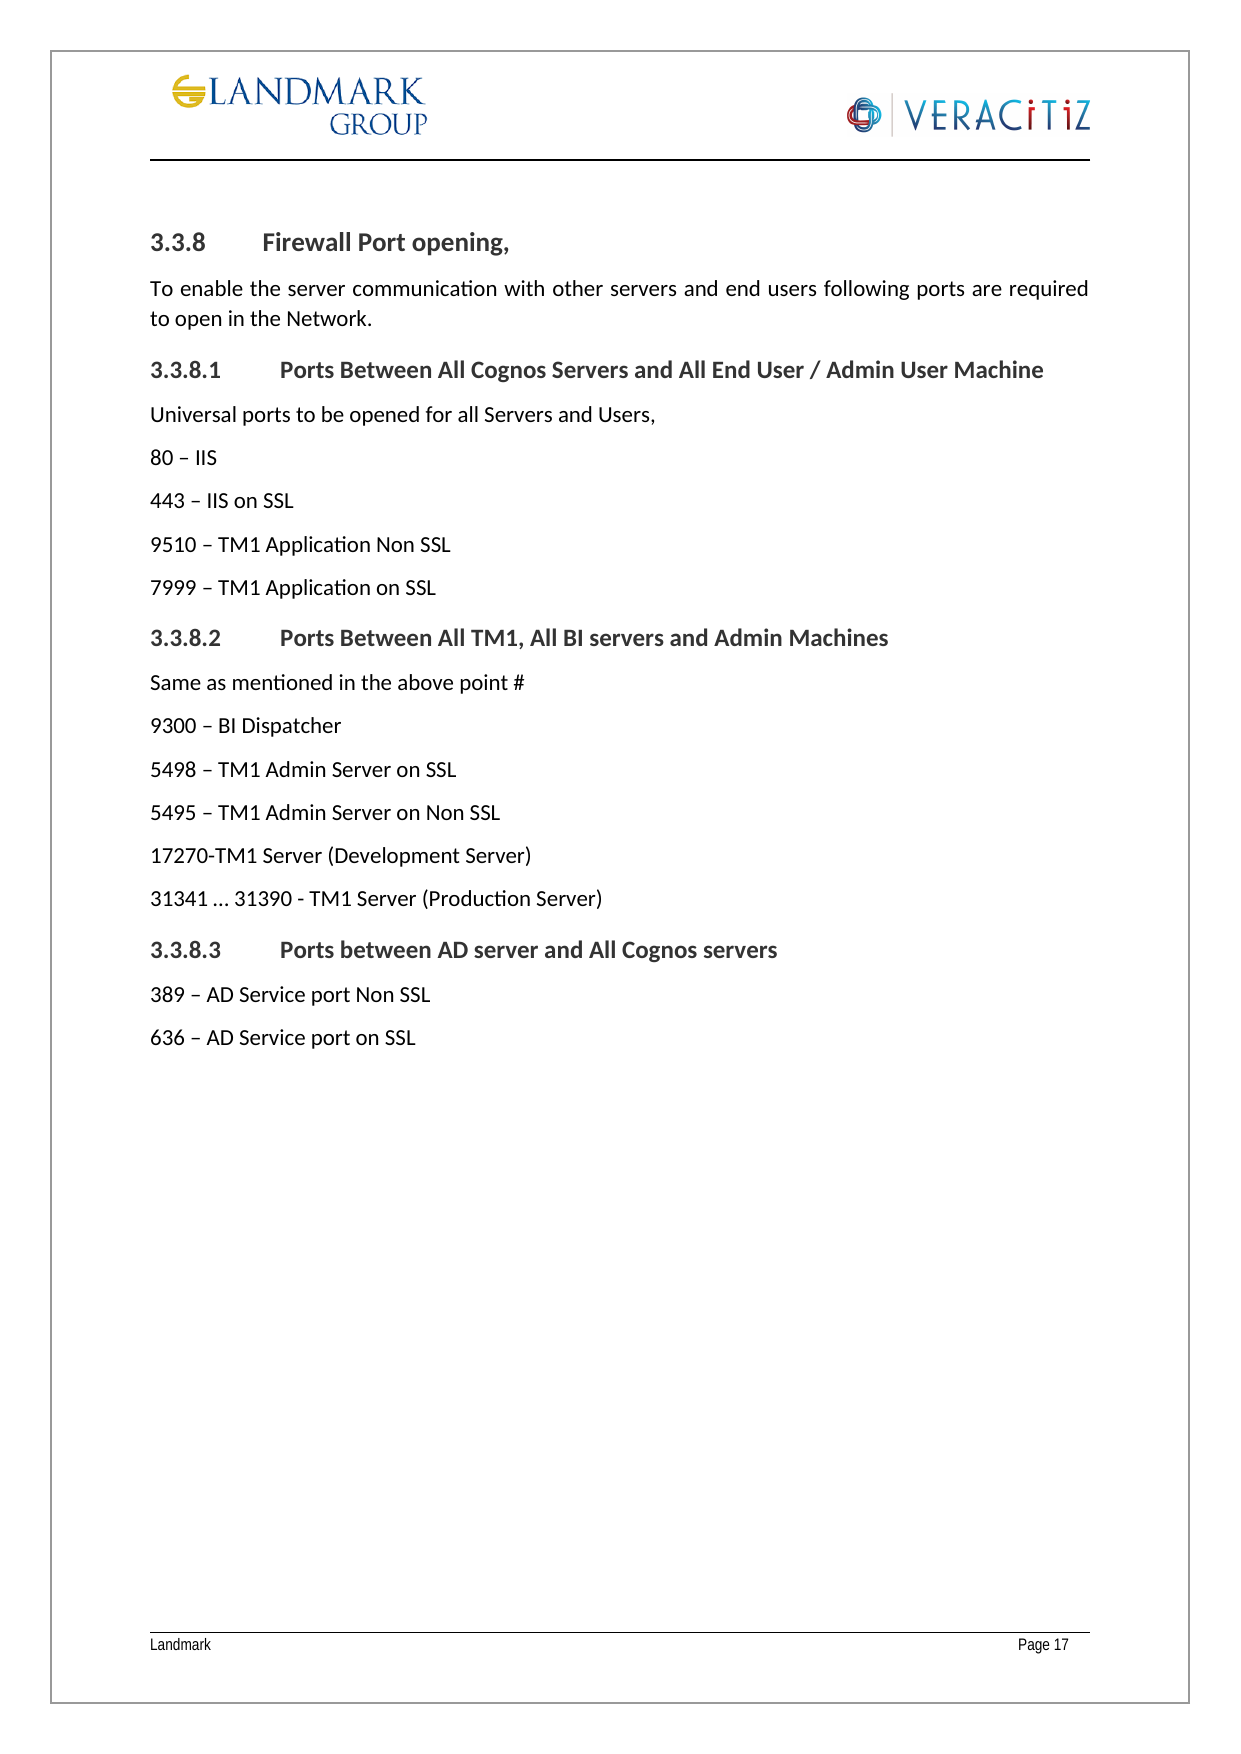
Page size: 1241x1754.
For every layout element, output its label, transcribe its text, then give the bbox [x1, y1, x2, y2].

text 7999 – TM1 Application on SSL [150, 573, 1090, 601]
subtitle Firewall Port opening, [150, 225, 1090, 258]
picture [846, 93, 1091, 137]
subtitle Ports between AD server and All Cognos servers [150, 934, 1090, 964]
text 80 – IIS [150, 443, 1090, 471]
text 5498 – TM1 Admin Server on SSL [150, 755, 1090, 783]
subtitle Ports Between All Cognos Servers and All End User / Admin User Machine [150, 354, 1090, 384]
text 9300 – BI Dispatcher [150, 712, 1090, 740]
text 443 – IIS on SSL [150, 486, 1090, 514]
picture [171, 73, 429, 137]
text 636 – AD Service port on SSL [150, 1023, 1090, 1051]
text Universal ports to be opened for all Servers and Users, [150, 400, 1090, 428]
text Same as mentioned in the above point # [150, 668, 1090, 696]
text To enable the server communication with other servers and end users following ports are required to open in the Network. [150, 274, 1090, 332]
text 389 – AD Service port Non SSL [150, 980, 1090, 1008]
subtitle Ports Between All TM1, All BI servers and Admin Machines [150, 622, 1090, 653]
text 9510 – TM1 Application Non SSL [150, 530, 1090, 558]
text 5495 – TM1 Admin Server on Non SSL [150, 798, 1090, 826]
text 31341 … 31390 - TM1 Server (Production Server) [150, 884, 1090, 913]
text 17270-TM1 Server (Development Server) [150, 841, 1090, 869]
